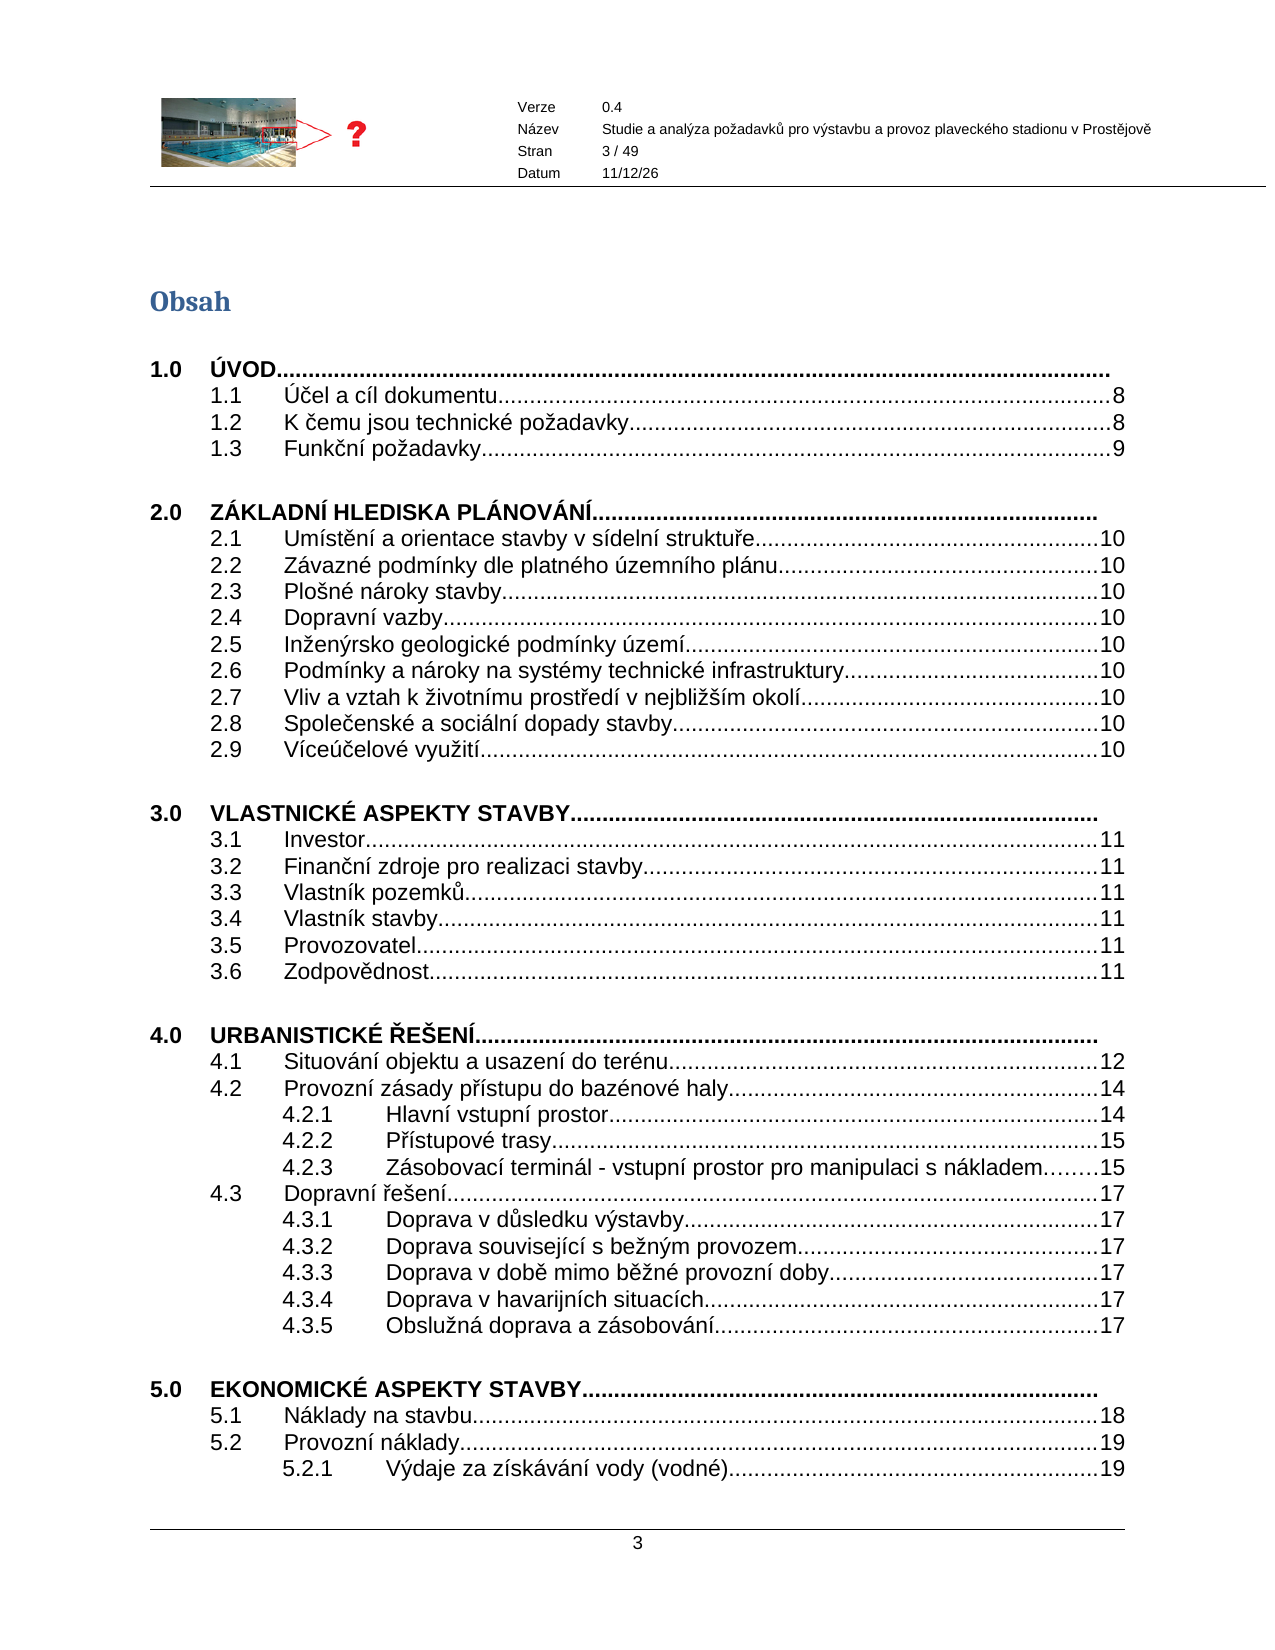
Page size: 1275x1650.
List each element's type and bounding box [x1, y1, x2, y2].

picture [161, 98, 416, 167]
